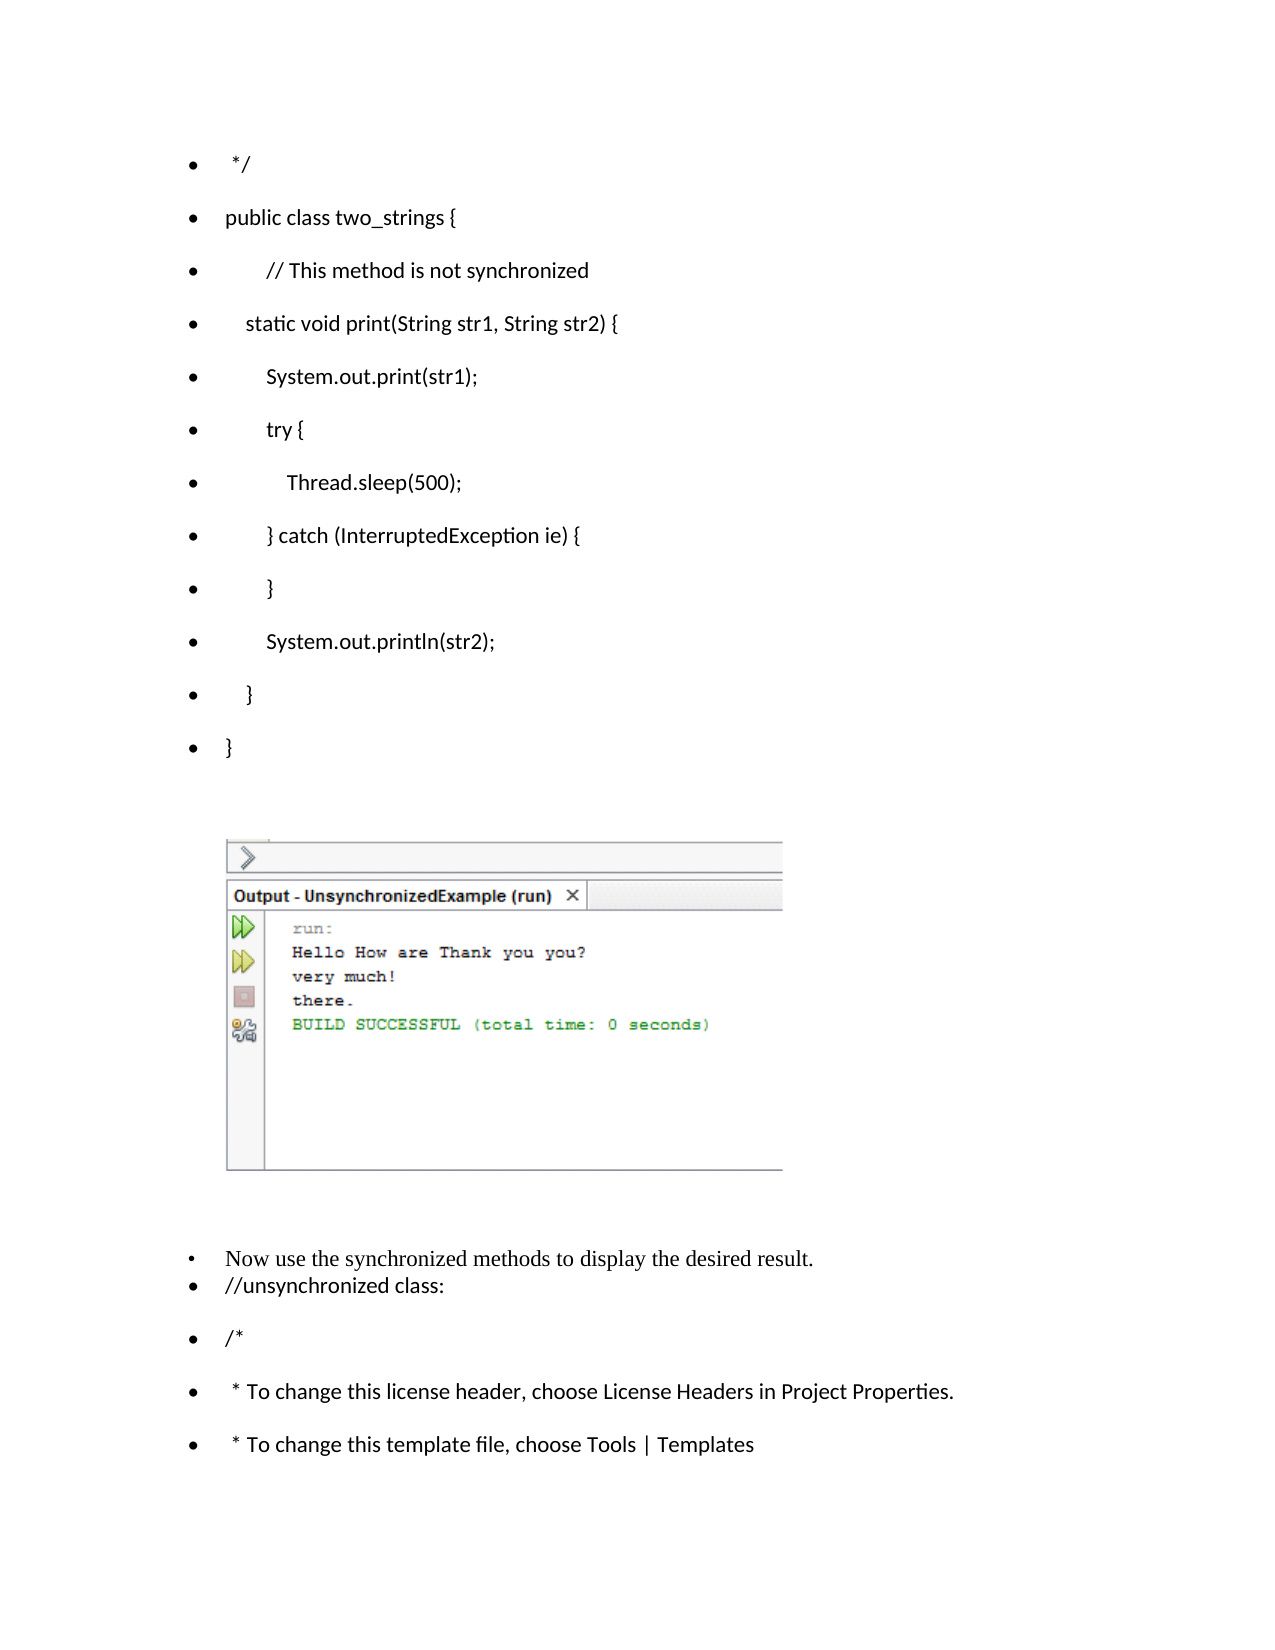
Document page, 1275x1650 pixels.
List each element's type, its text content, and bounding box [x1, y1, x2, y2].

list /* [187, 1324, 1125, 1352]
list public class two_strings { [187, 203, 1125, 231]
picture [225, 839, 783, 1171]
list // This method is not synchronized [187, 256, 1125, 284]
list static void print(String str1, String str2) { [187, 309, 1125, 337]
list */ [187, 150, 1125, 178]
list Thread.sleep(500); [187, 468, 1125, 496]
list Now use the synchronized methods to display the desired result. [187, 1245, 1125, 1271]
list } [187, 733, 1125, 761]
list //unsynchronized class: [187, 1271, 1125, 1299]
list * To change this license header, choose License Headers in Project Properties. [187, 1377, 1125, 1406]
list } catch (InterruptedException ie) { [187, 521, 1125, 549]
list System.out.print(str1); [187, 362, 1125, 390]
list * To change this template file, choose Tools | Templates [187, 1431, 1125, 1458]
list } [187, 680, 1125, 708]
list } [187, 574, 1125, 602]
list try { [187, 415, 1125, 443]
list System.out.println(str2); [187, 627, 1125, 655]
